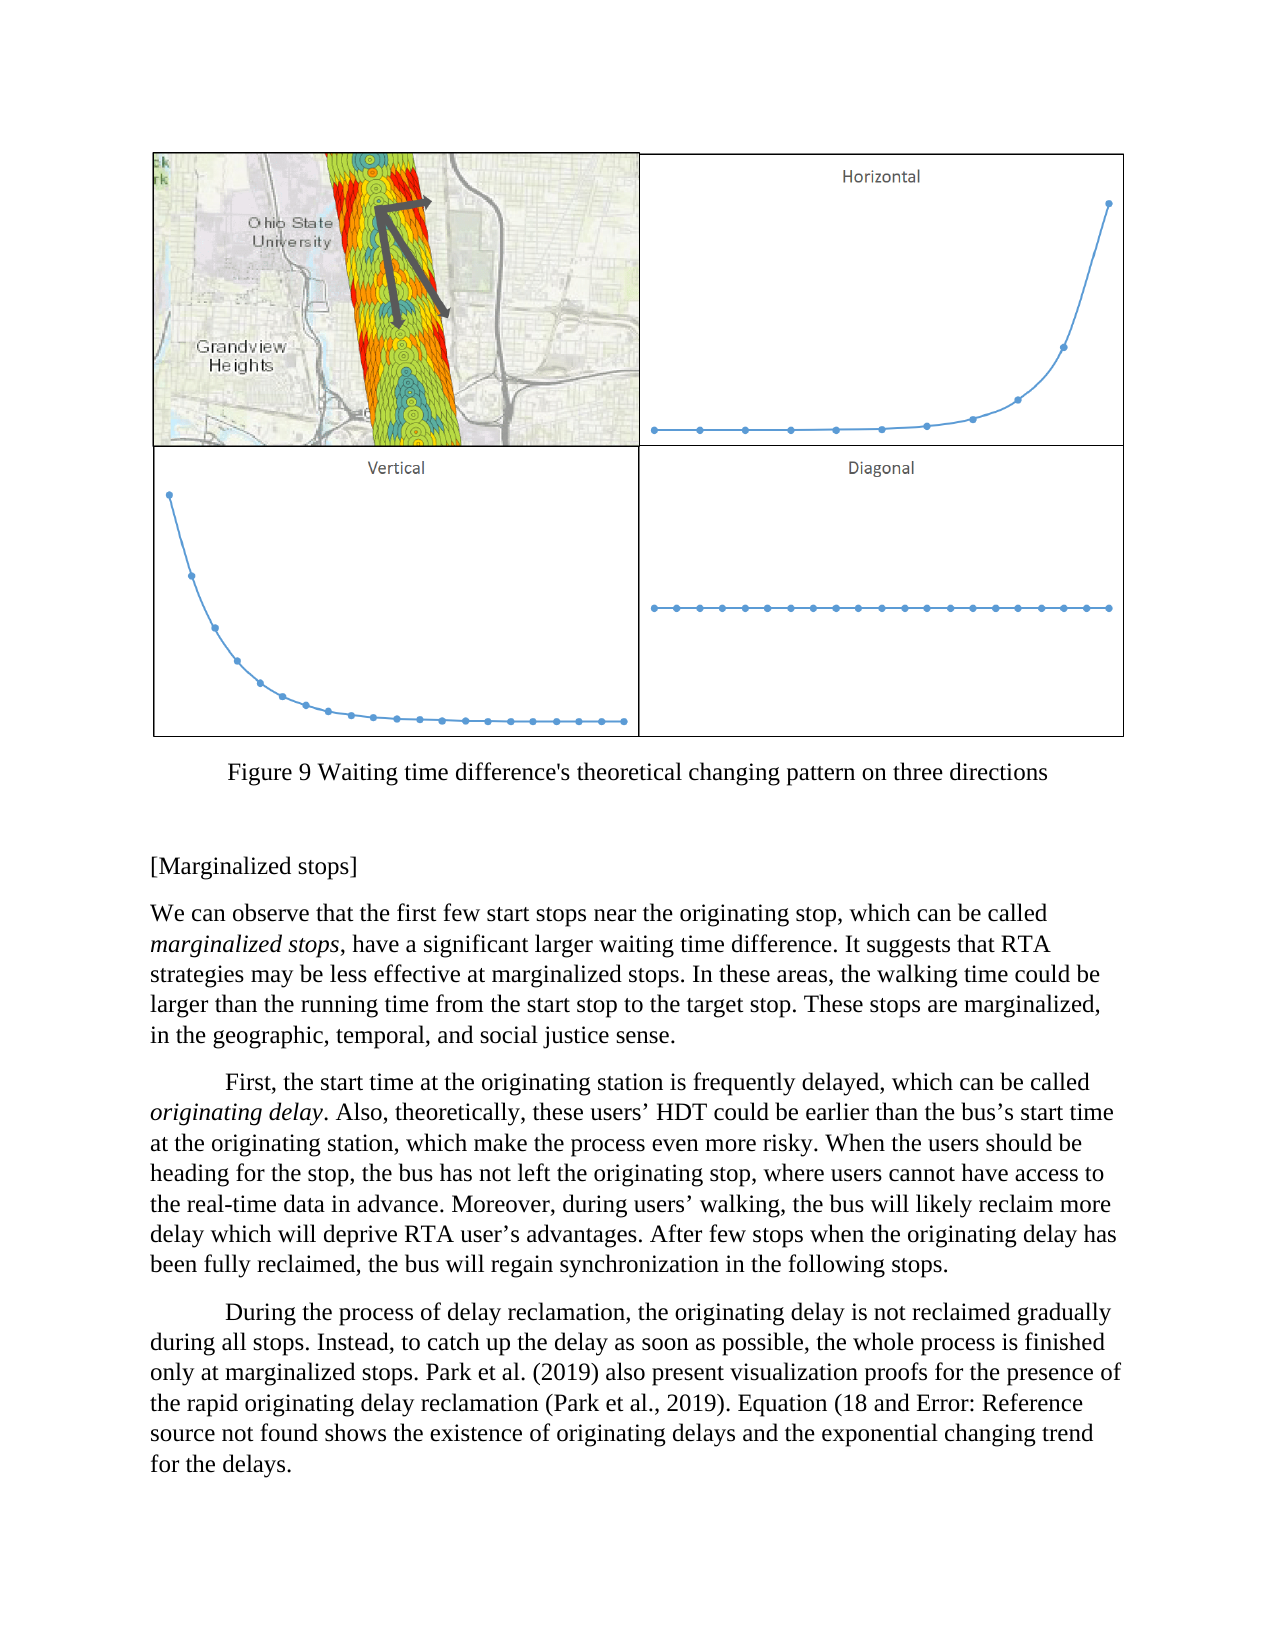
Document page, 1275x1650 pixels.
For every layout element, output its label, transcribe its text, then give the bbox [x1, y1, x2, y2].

text First, the start time at the originating station is frequently delayed, which can be called originating delay. Also, theoretically, these users’ HDT could be earlier than the bus’s start time at the originating station, which make the process even more risky. When the users should be heading for the stop, the bus has not left the originating stop, where users cannot have access to the real-time data in advance. Moreover, during users’ walking, the bus will likely reclaim more delay which will deprive RTA user’s advantages. After few stops when the originating delay has been fully reclaimed, the bus will regain synchronization in the following stops. [150, 1067, 1125, 1278]
picture [150, 150, 1125, 739]
text We can observe that the first few start stops near the originating stop, which can be called marginalized stops, have a significant larger waiting time difference. It suggests that RTA strategies may be less effective at marginalized stops. In these areas, the walking time could be larger than the running time from the start stop to the target stop. These stops are marginalized, in the geographic, temporal, and social justice sense. [150, 898, 1125, 1049]
text [Marginalized stops] [150, 851, 1125, 880]
text Figure 9 Waiting time difference's theoretical changing pattern on three directions [150, 757, 1125, 786]
